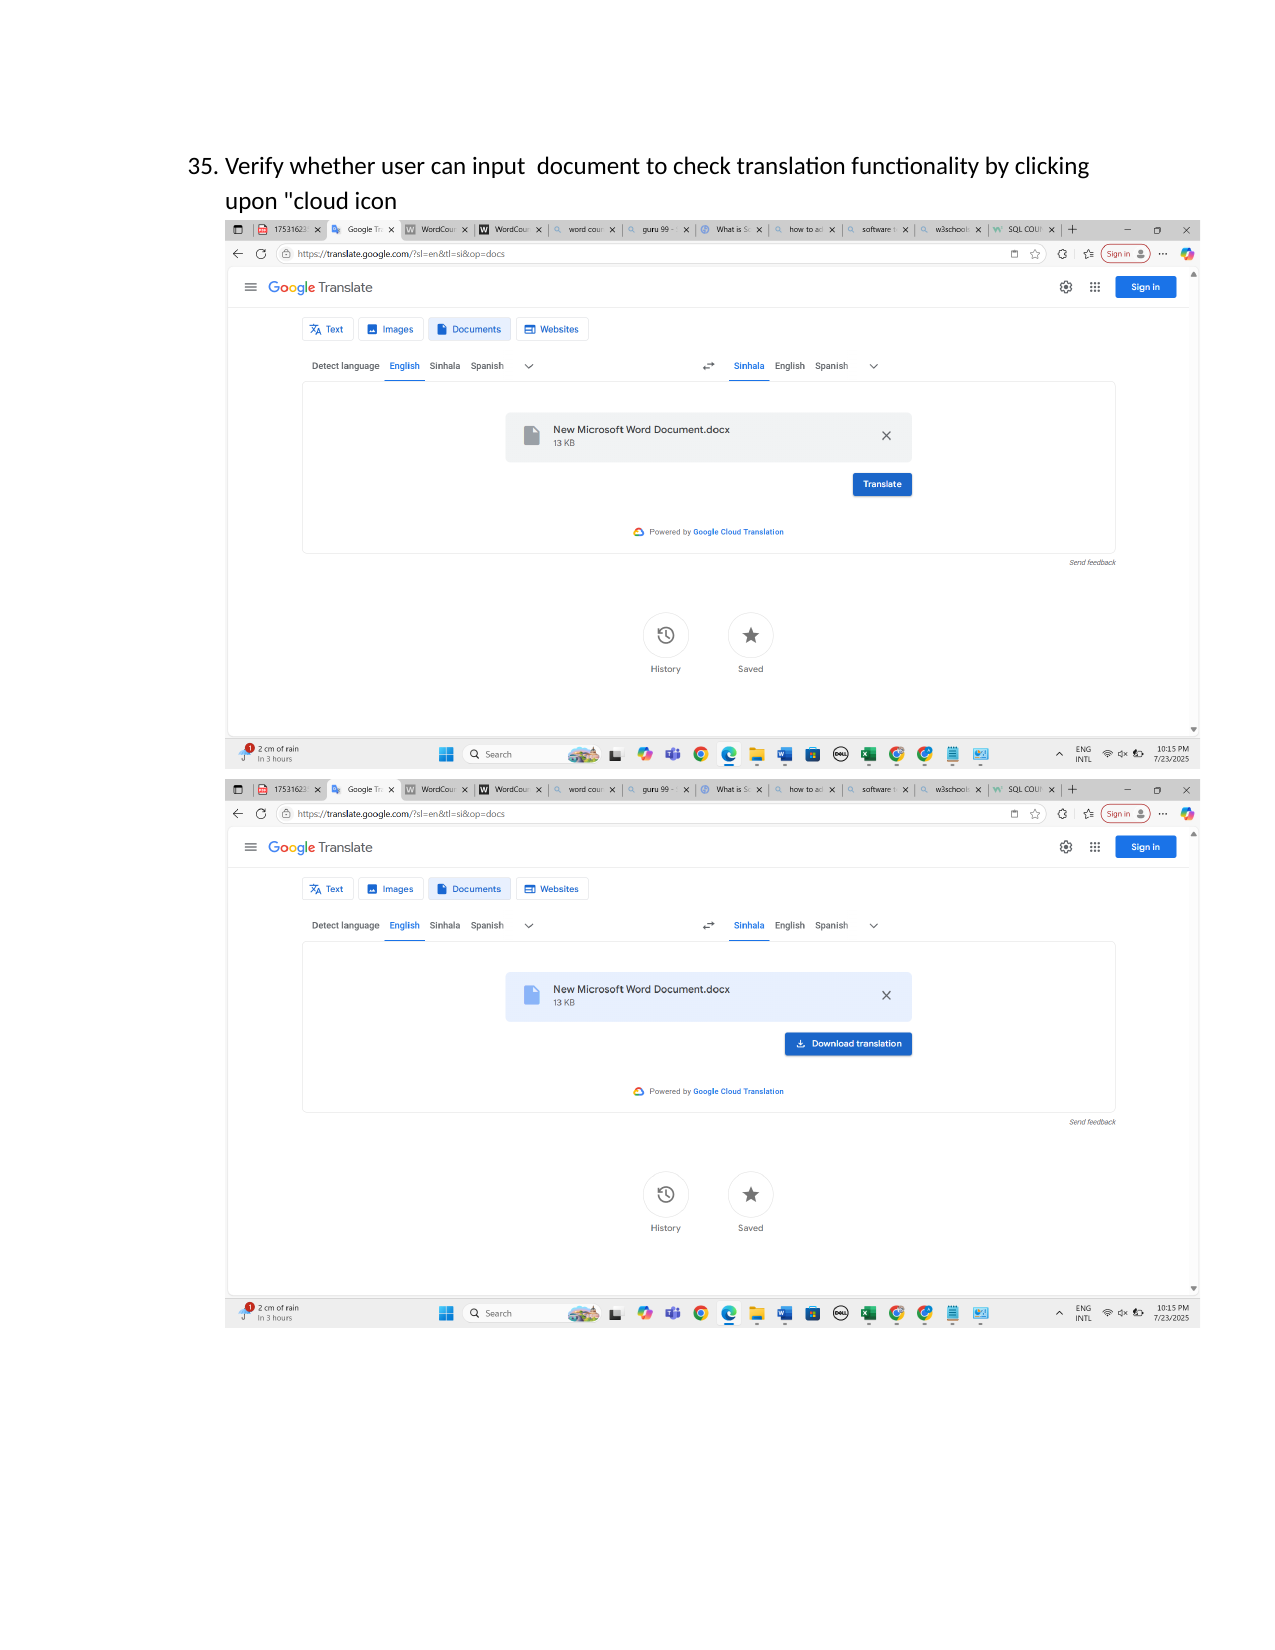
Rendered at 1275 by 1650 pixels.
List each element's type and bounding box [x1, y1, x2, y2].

picture [225, 779, 1200, 1328]
list [187, 150, 1125, 1328]
picture [225, 220, 1200, 769]
